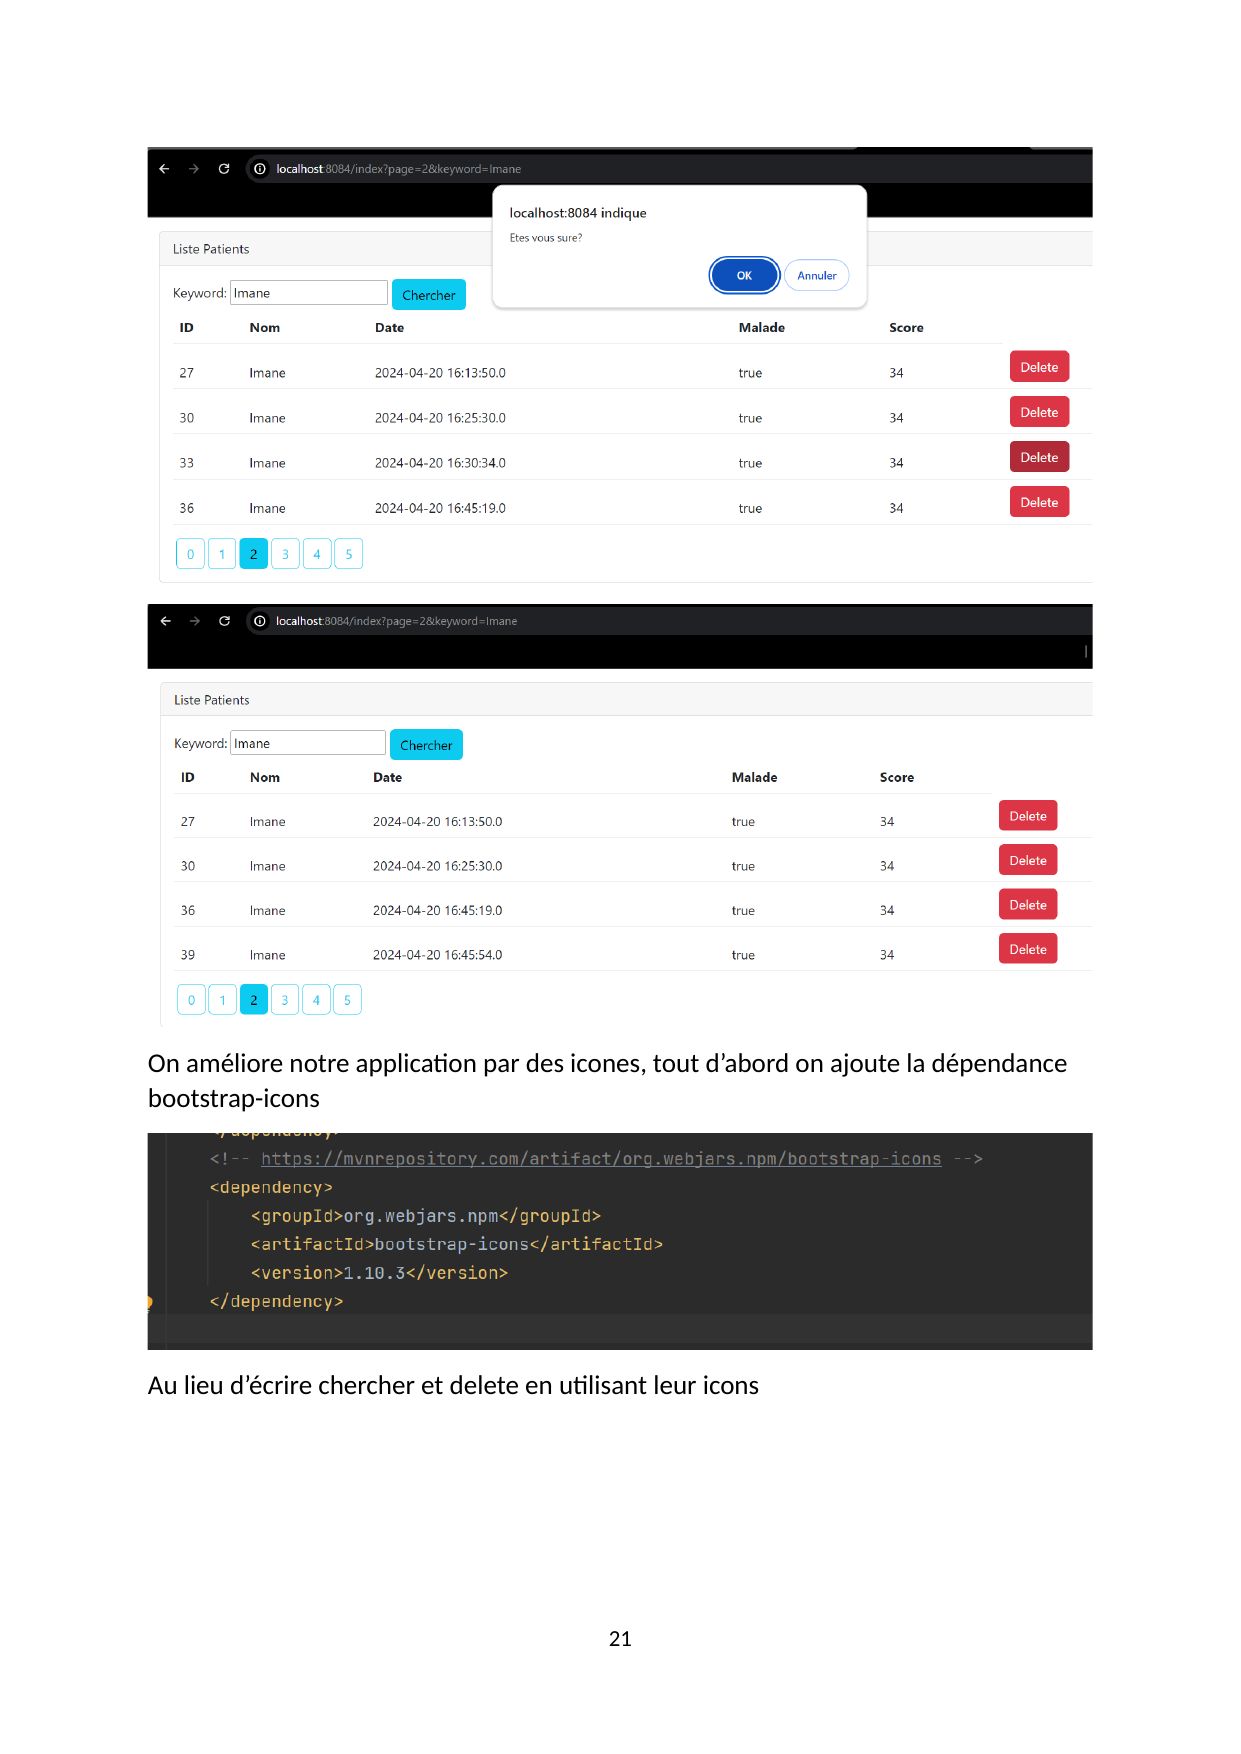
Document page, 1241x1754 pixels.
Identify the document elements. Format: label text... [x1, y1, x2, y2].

text On améliore notre application par des icones, tout d’abord on ajoute la dépendance bootstrap-icons [148, 1046, 1093, 1114]
picture [147, 147, 1093, 586]
picture [147, 604, 1093, 1027]
text Au lieu d’écrire chercher et delete en utilisant leur icons [148, 1368, 1093, 1401]
picture [147, 1133, 1093, 1350]
